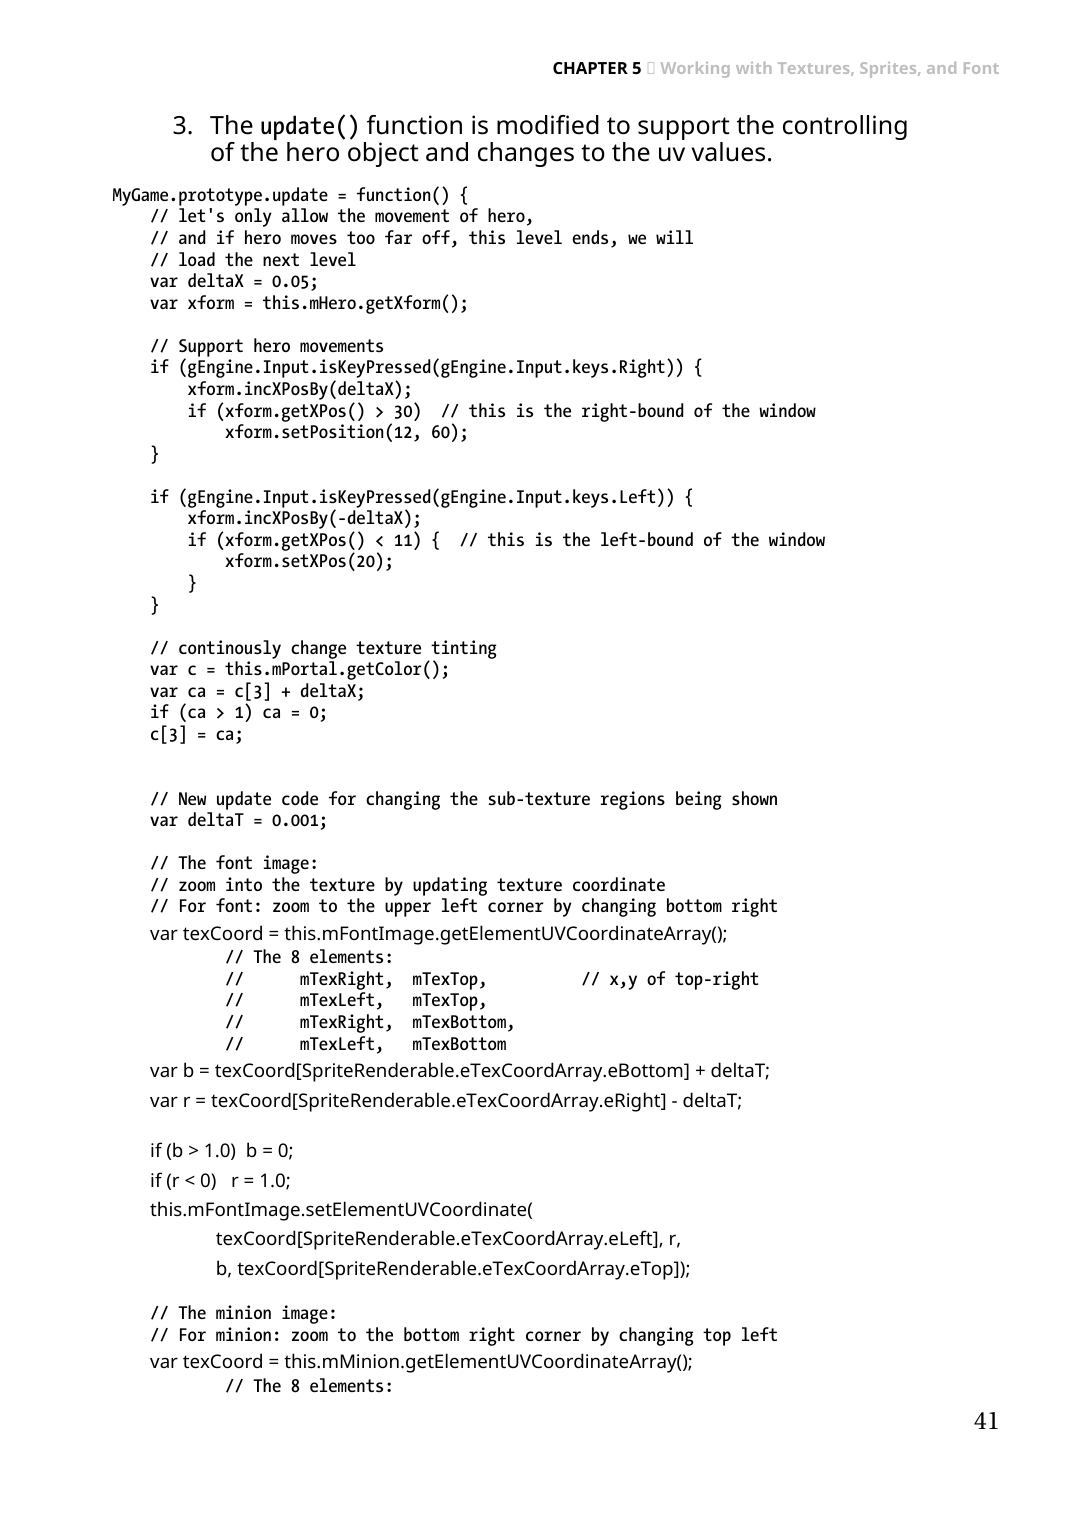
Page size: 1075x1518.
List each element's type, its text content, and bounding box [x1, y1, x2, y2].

text var ca = c[3] + deltaX; [112, 683, 1000, 702]
text // mTexLeft, mTexBottom [112, 1036, 1000, 1055]
text // The minion image: [112, 1306, 1000, 1324]
text if (b > 1.0) b = 0; [112, 1138, 1000, 1163]
text if (xform.getXPos() > 30) // this is the right-bound of the window [112, 403, 1000, 422]
text var deltaT = 0.001; [112, 813, 1000, 832]
list The update() function is modified to support the controlling of the hero object and changes to the uv values. [172, 112, 910, 167]
text xform.setXPos(20); [112, 554, 1000, 573]
text var r = texCoord[SpriteRenderable.eTexCoordArray.eRight] - deltaT; [112, 1087, 1000, 1112]
text var b = texCoord[SpriteRenderable.eTexCoordArray.eBottom] + deltaT; [112, 1058, 1000, 1083]
text if (ca > 1) ca = 0; [112, 705, 1000, 724]
text var xform = this.mHero.getXform(); [112, 295, 1000, 314]
text this.mFontImage.setElementUVCoordinate( [112, 1196, 1000, 1222]
text // load the next level [112, 252, 1000, 271]
text // New update code for changing the sub-texture regions being shown [112, 791, 1000, 810]
text // The 8 elements: [112, 950, 1000, 969]
text // zoom into the texture by updating texture coordinate [112, 877, 1000, 896]
text MyGame.prototype.update = function() { [112, 187, 1000, 206]
text xform.incXPosBy(-deltaX); [112, 511, 1000, 530]
text // let's only allow the movement of hero, [112, 209, 1000, 228]
text } [112, 576, 1000, 594]
text // For font: zoom to the upper left corner by changing bottom right [112, 899, 1000, 918]
text texCoord[SpriteRenderable.eTexCoordArray.eLeft], r, [112, 1226, 1000, 1251]
text if (xform.getXPos() < 11) { // this is the left-bound of the window [112, 532, 1000, 551]
text } [112, 597, 1000, 616]
text } [112, 446, 1000, 465]
text if (gEngine.Input.isKeyPressed(gEngine.Input.keys.Left)) { [112, 489, 1000, 508]
text // mTexRight, mTexBottom, [112, 1014, 1000, 1033]
text // mTexRight, mTexTop, // x,y of top-right [112, 971, 1000, 990]
text var texCoord = this.mMinion.getElementUVCoordinateArray(); [112, 1349, 1000, 1374]
text if (r < 0) r = 1.0; [112, 1167, 1000, 1193]
text b, texCoord[SpriteRenderable.eTexCoordArray.eTop]); [112, 1255, 1000, 1280]
text // continously change texture tinting [112, 640, 1000, 659]
text // For minion: zoom to the bottom right corner by changing top left [112, 1327, 1000, 1346]
text // and if hero moves too far off, this level ends, we will [112, 231, 1000, 249]
text c[3] = ca; [112, 727, 1000, 745]
text // mTexLeft, mTexTop, [112, 993, 1000, 1012]
text xform.incXPosBy(deltaX); [112, 382, 1000, 400]
text var texCoord = this.mFontImage.getElementUVCoordinateArray(); [112, 921, 1000, 946]
text xform.setPosition(12, 60); [112, 425, 1000, 443]
text var c = this.mPortal.getColor(); [112, 662, 1000, 681]
text // The font image: [112, 856, 1000, 875]
text // Support hero movements [112, 338, 1000, 357]
text if (gEngine.Input.isKeyPressed(gEngine.Input.keys.Right)) { [112, 360, 1000, 379]
text // The 8 elements: [112, 1378, 1000, 1397]
text var deltaX = 0.05; [112, 274, 1000, 292]
